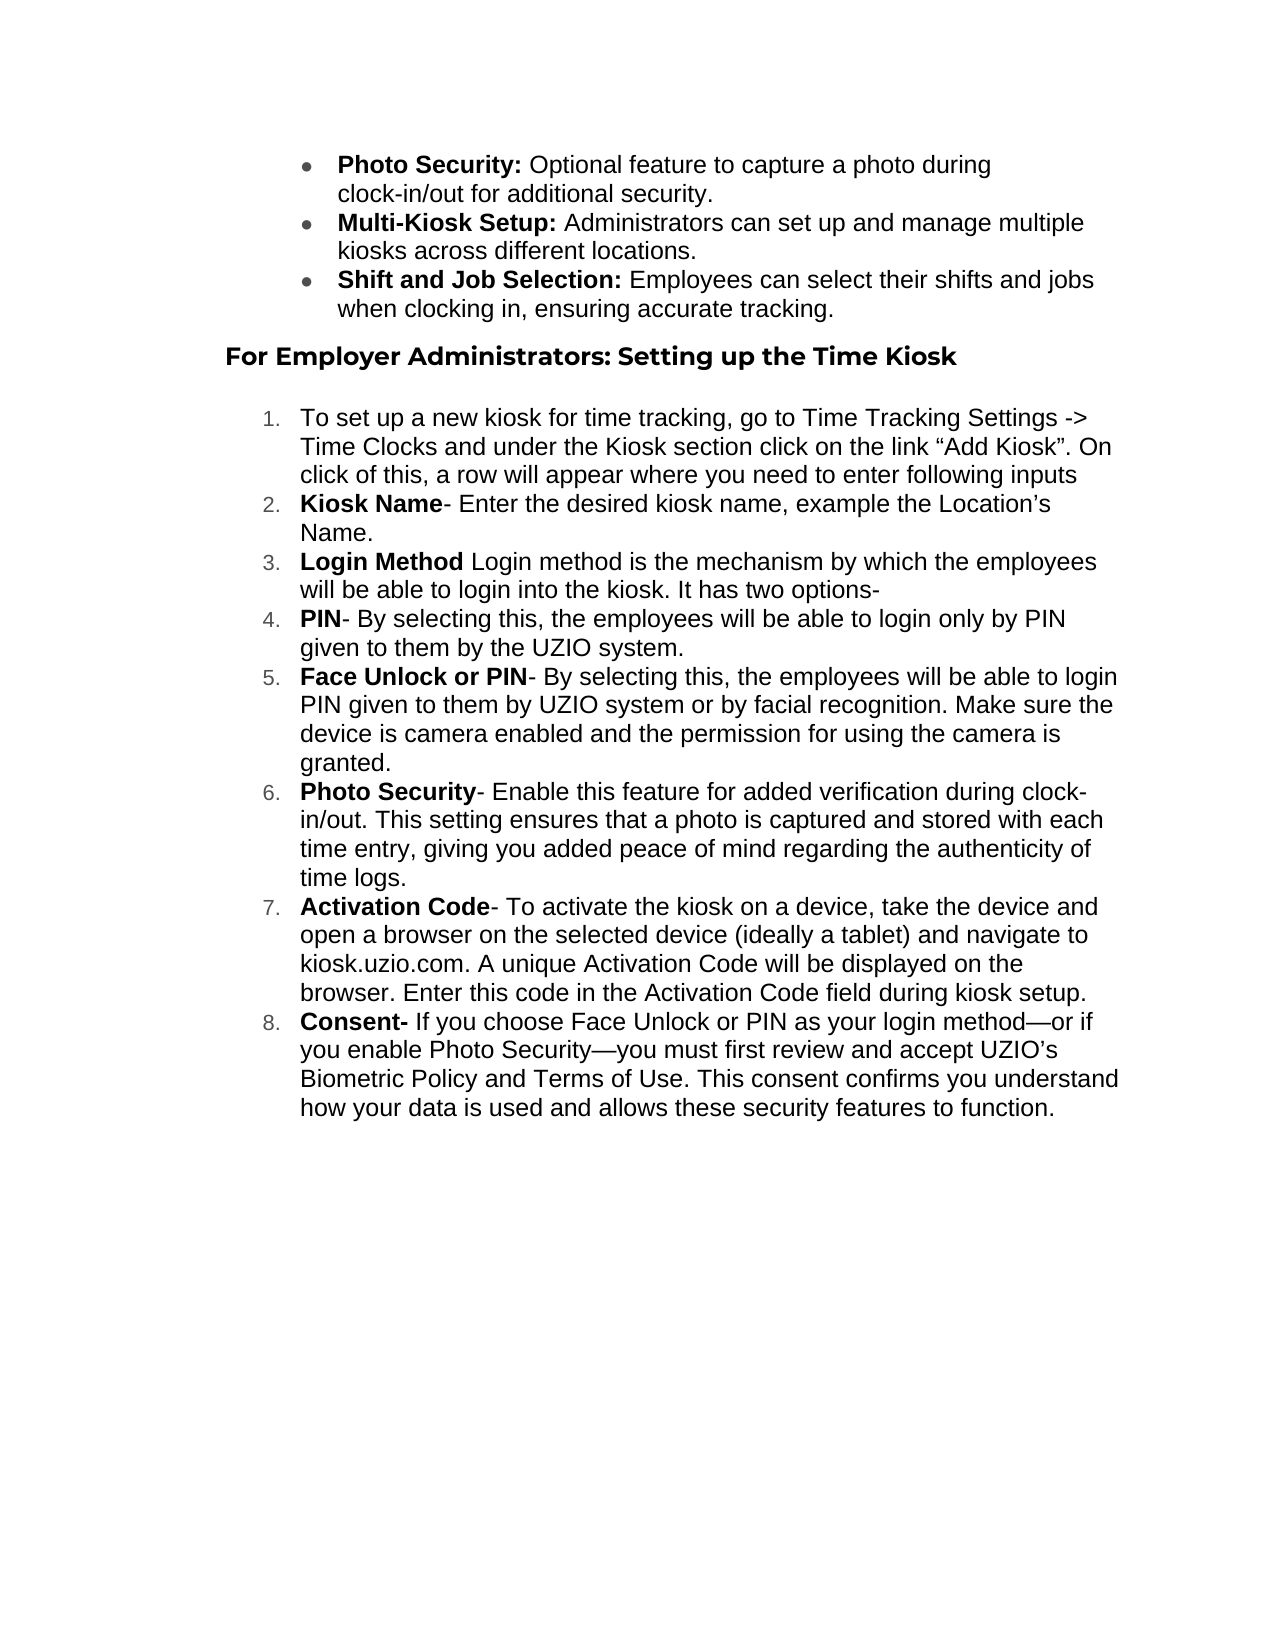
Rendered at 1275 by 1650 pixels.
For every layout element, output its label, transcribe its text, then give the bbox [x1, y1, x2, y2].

list Multi-Kiosk Setup: Administrators can set up and manage multiple kiosks across different locations. [300, 207, 1125, 265]
list PIN- By selecting this, the employees will be able to login only by PIN given to them by the UZIO system. [262, 604, 1125, 662]
list Kiosk Name- Enter the desired kiosk name, example the Location’s Name. [262, 489, 1125, 547]
subtitle For Employer Administrators: Setting up the Time Kiosk [225, 341, 1125, 372]
list Consent- If you choose Face Unlock or PIN as your login method—or if you enable Photo Security—you must first review and accept UZIO’s Biometric Policy and Terms of Use. This consent confirms you understand how your data is used and allows these security features to function. [262, 1007, 1125, 1122]
list Shift and Job Selection: Employees can select their shifts and jobs when clocking in, ensuring accurate tracking. [300, 265, 1125, 322]
list Login Method Login method is the mechanism by which the employees will be able to login into the kiosk. It has two options- [262, 547, 1125, 604]
list Activation Code- To activate the kiosk on a device, take the device and open a browser on the selected device (ideally a tablet) and navigate to kiosk.uzio.com. A unique Activation Code will be displayed on the browser. Enter this code in the Activation Code field during kiosk setup. [262, 892, 1125, 1007]
list Photo Security: Optional feature to capture a photo during clock-in/out for additional security. [300, 150, 1125, 207]
list To set up a new kiosk for time tracking, go to Time Tracking Settings -> Time Clocks and under the Kiosk section click on the link “Add Kiosk”. On click of this, a row will appear where you need to enter following inputs [262, 403, 1125, 489]
list Photo Security- Enable this feature for added verification during clock-in/out. This setting ensures that a photo is captured and stored with each time entry, giving you added peace of mind regarding the authenticity of time logs. [262, 777, 1125, 892]
list Face Unlock or PIN- By selecting this, the employees will be able to login PIN given to them by UZIO system or by facial recognition. Make sure the device is camera enabled and the permission for using the camera is granted. [262, 662, 1125, 777]
